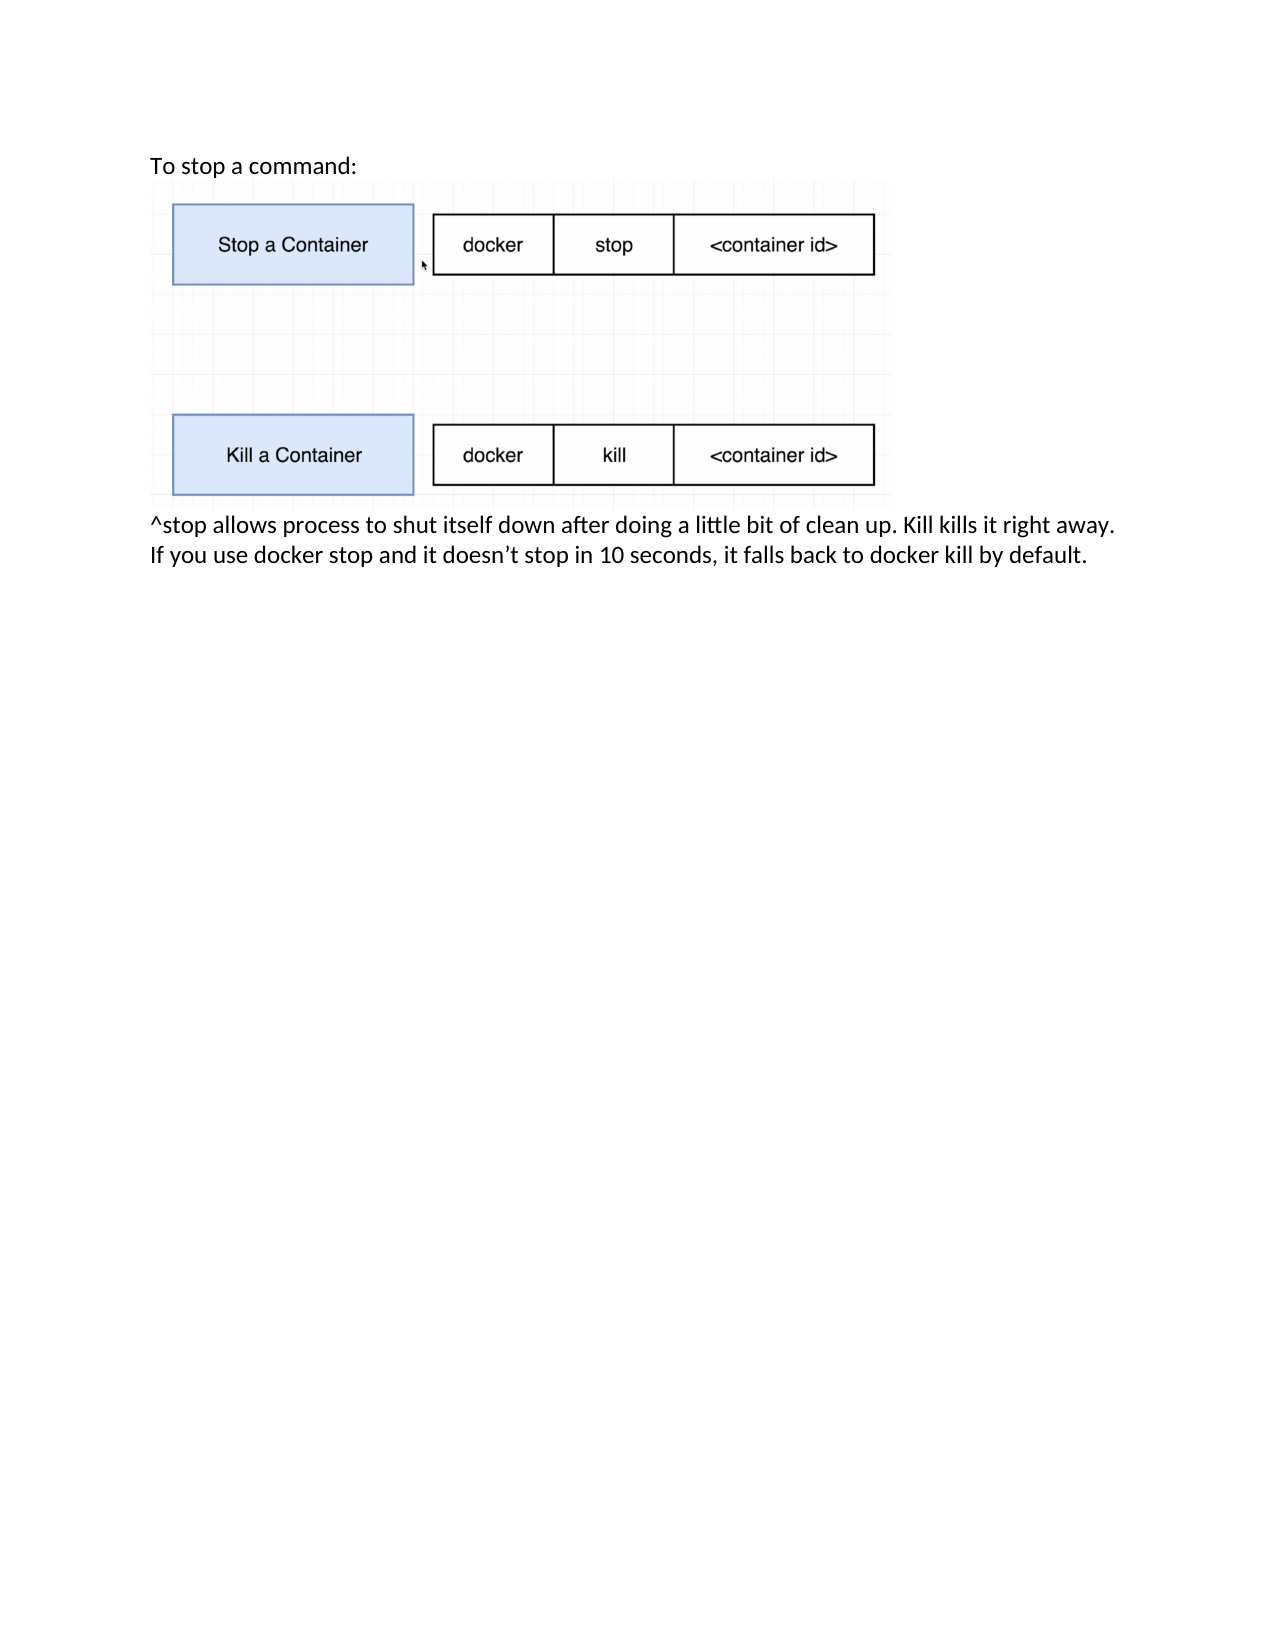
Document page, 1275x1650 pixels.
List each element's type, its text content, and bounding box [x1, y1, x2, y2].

picture [150, 180, 892, 509]
text ^stop allows process to shut itself down after doing a little bit of clean up. Kill kills it right away. If you use docker stop and it doesn’t stop in 10 seconds, it falls back to docker kill by default. [150, 509, 1125, 570]
text To stop a command: [150, 150, 1125, 181]
